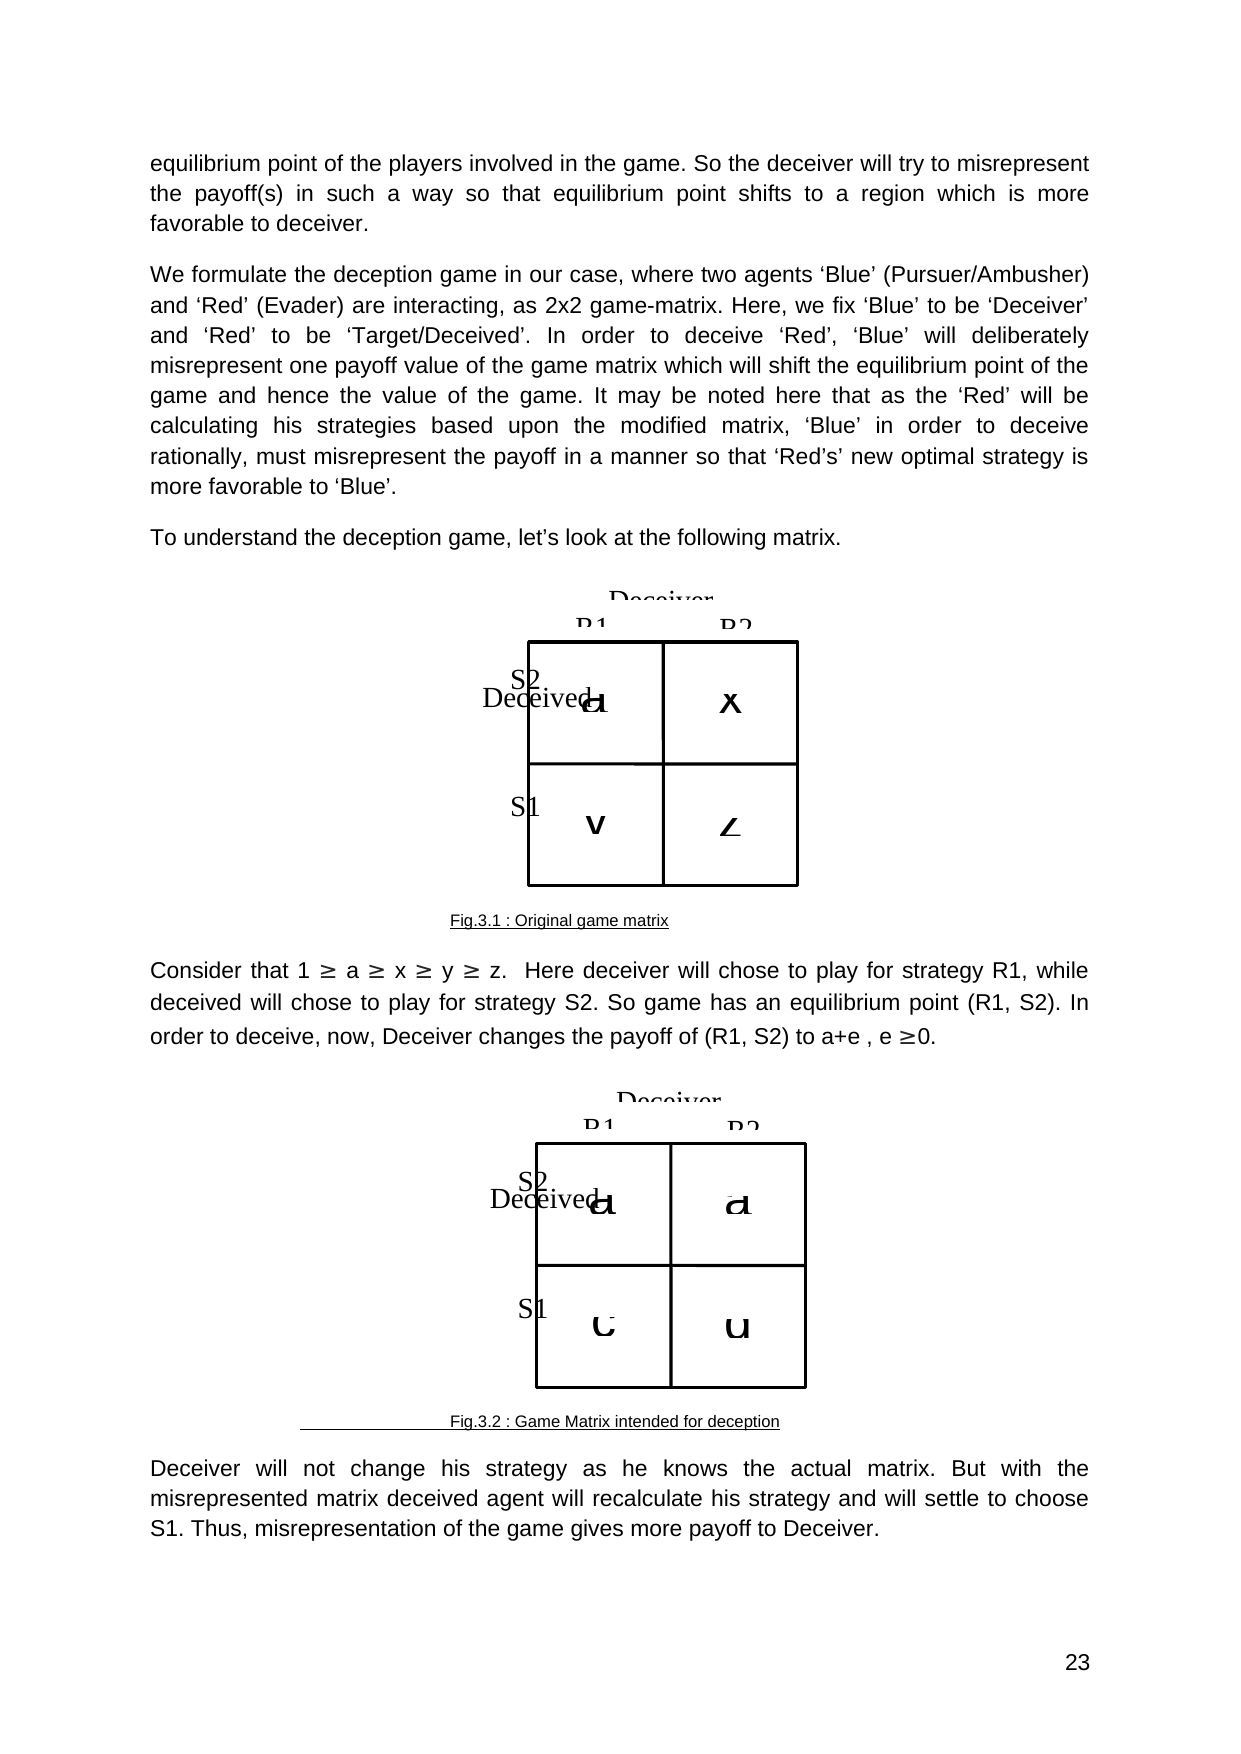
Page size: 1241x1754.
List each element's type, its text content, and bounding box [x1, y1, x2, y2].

text To understand the deception game, let’s look at the following matrix. [150, 524, 1090, 550]
text Deceiver will not change his strategy as he knows the actual matrix. But with the misrepresented matrix deceived agent will recalculate his strategy and will settle to choose S1. Thus, misrepresentation of the game gives more payoff to Deceiver. [150, 1455, 1090, 1542]
text Fig.3.1 : Original game matrix [375, 911, 1090, 930]
text Consider that 1 ≥ a ≥ x ≥ y ≥ z. Here deceiver will chose to play for strategy R1, while deceived will chose to play for strategy S2. So game has an equilibrium point (R1, S2). In order to deceive, now, Deceiver changes the payoff of (R1, S2) to a+e , e ≥0. [150, 953, 1090, 1051]
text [150, 150, 1090, 237]
text Fig.3.2 : Game Matrix intended for deception [300, 1412, 1090, 1431]
text We formulate the deception game in our case, where two agents ‘Blue’ (Pursuer/Ambusher) and ‘Red’ (Evader) are interacting, as 2x2 game-matrix. Here, we fix ‘Blue’ to be ‘Deceiver’ and ‘Red’ to be ‘Target/Deceived’. In order to deceive ‘Red’, ‘Blue’ will deliberately misrepresent one payoff value of the game matrix which will shift the equilibrium point of the game and hence the value of the game. It may be noted here that as the ‘Red’ will be calculating his strategies based upon the modified matrix, ‘Blue’ in order to deceive rationally, must misrepresent the payoff in a manner so that ‘Red’s’ new optimal strategy is more favorable to ‘Blue’. [150, 261, 1090, 499]
